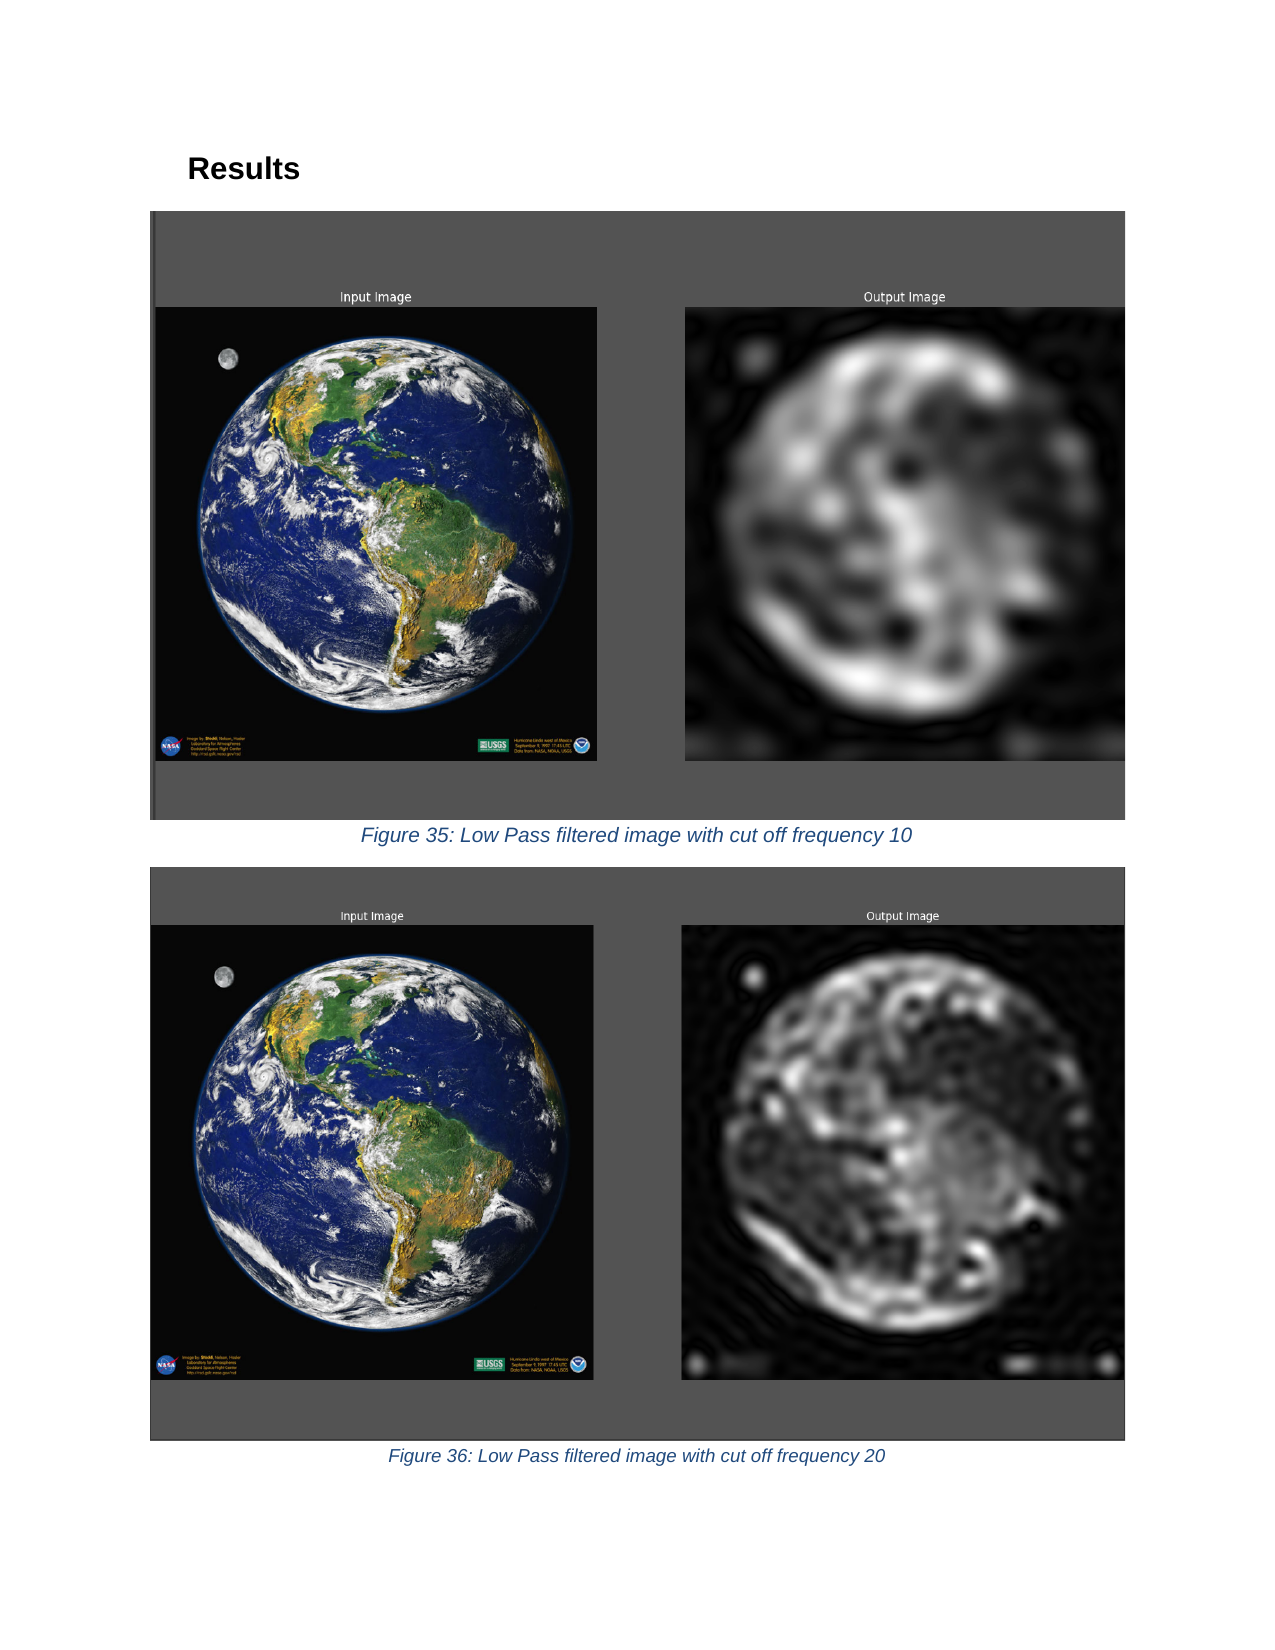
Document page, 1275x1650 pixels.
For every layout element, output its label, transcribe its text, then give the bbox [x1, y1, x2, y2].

picture [150, 867, 1125, 1441]
subtitle Results [187, 150, 1112, 186]
text Figure 35: Low Pass filtered image with cut off frequency 10 [150, 823, 1125, 847]
picture [150, 211, 1125, 820]
text Figure 36: Low Pass filtered image with cut off frequency 20 [150, 1445, 1125, 1466]
